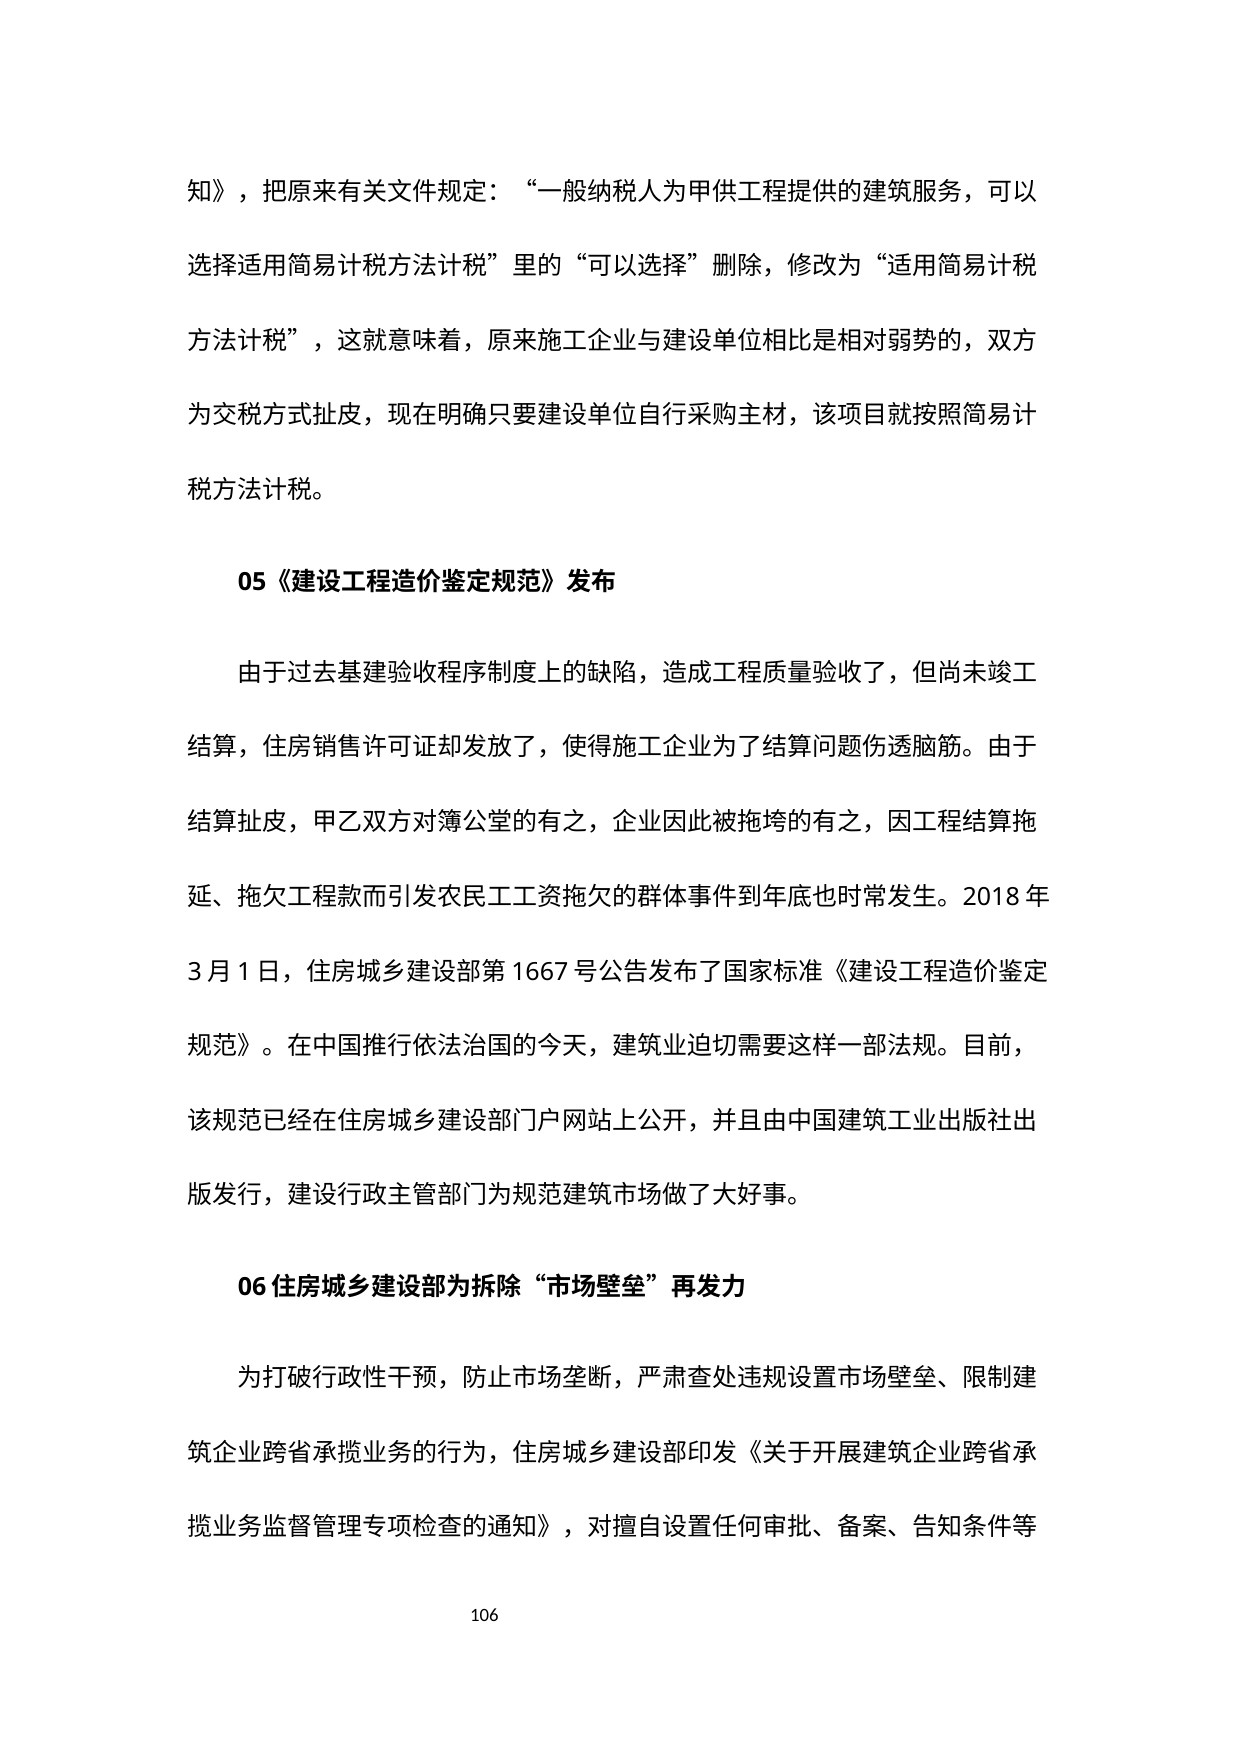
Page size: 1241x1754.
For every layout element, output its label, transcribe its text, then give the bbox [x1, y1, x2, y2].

text 06住房城乡建设部为拆除“市场壁垒”再发力 [187, 1252, 1053, 1317]
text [187, 1343, 1053, 1557]
text 05《建设工程造价鉴定规范》发布 [187, 547, 1053, 612]
text 由于过去基建验收程序制度上的缺陷，造成工程质量验收了，但尚未竣工结算，住房销售许可证却发放了，使得施工企业为了结算问题伤透脑筋。由于结算扯皮，甲乙双方对簿公堂的有之，企业因此被拖垮的有之，因工程结算拖延、拖欠工程款而引发农民工工资拖欠的群体事件到年底也时常发生。2018年3月1日，住房城乡建设部第1667号公告发布了国家标准《建设工程造价鉴定规范》。在中国推行依法治国的今天，建筑业迫切需要这样一部法规。目前，该规范已经在住房城乡建设部门户网站上公开，并且由中国建筑工业出版社出版发行，建设行政主管部门为规范建筑市场做了大好事。 [187, 638, 1053, 1226]
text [187, 157, 1053, 520]
